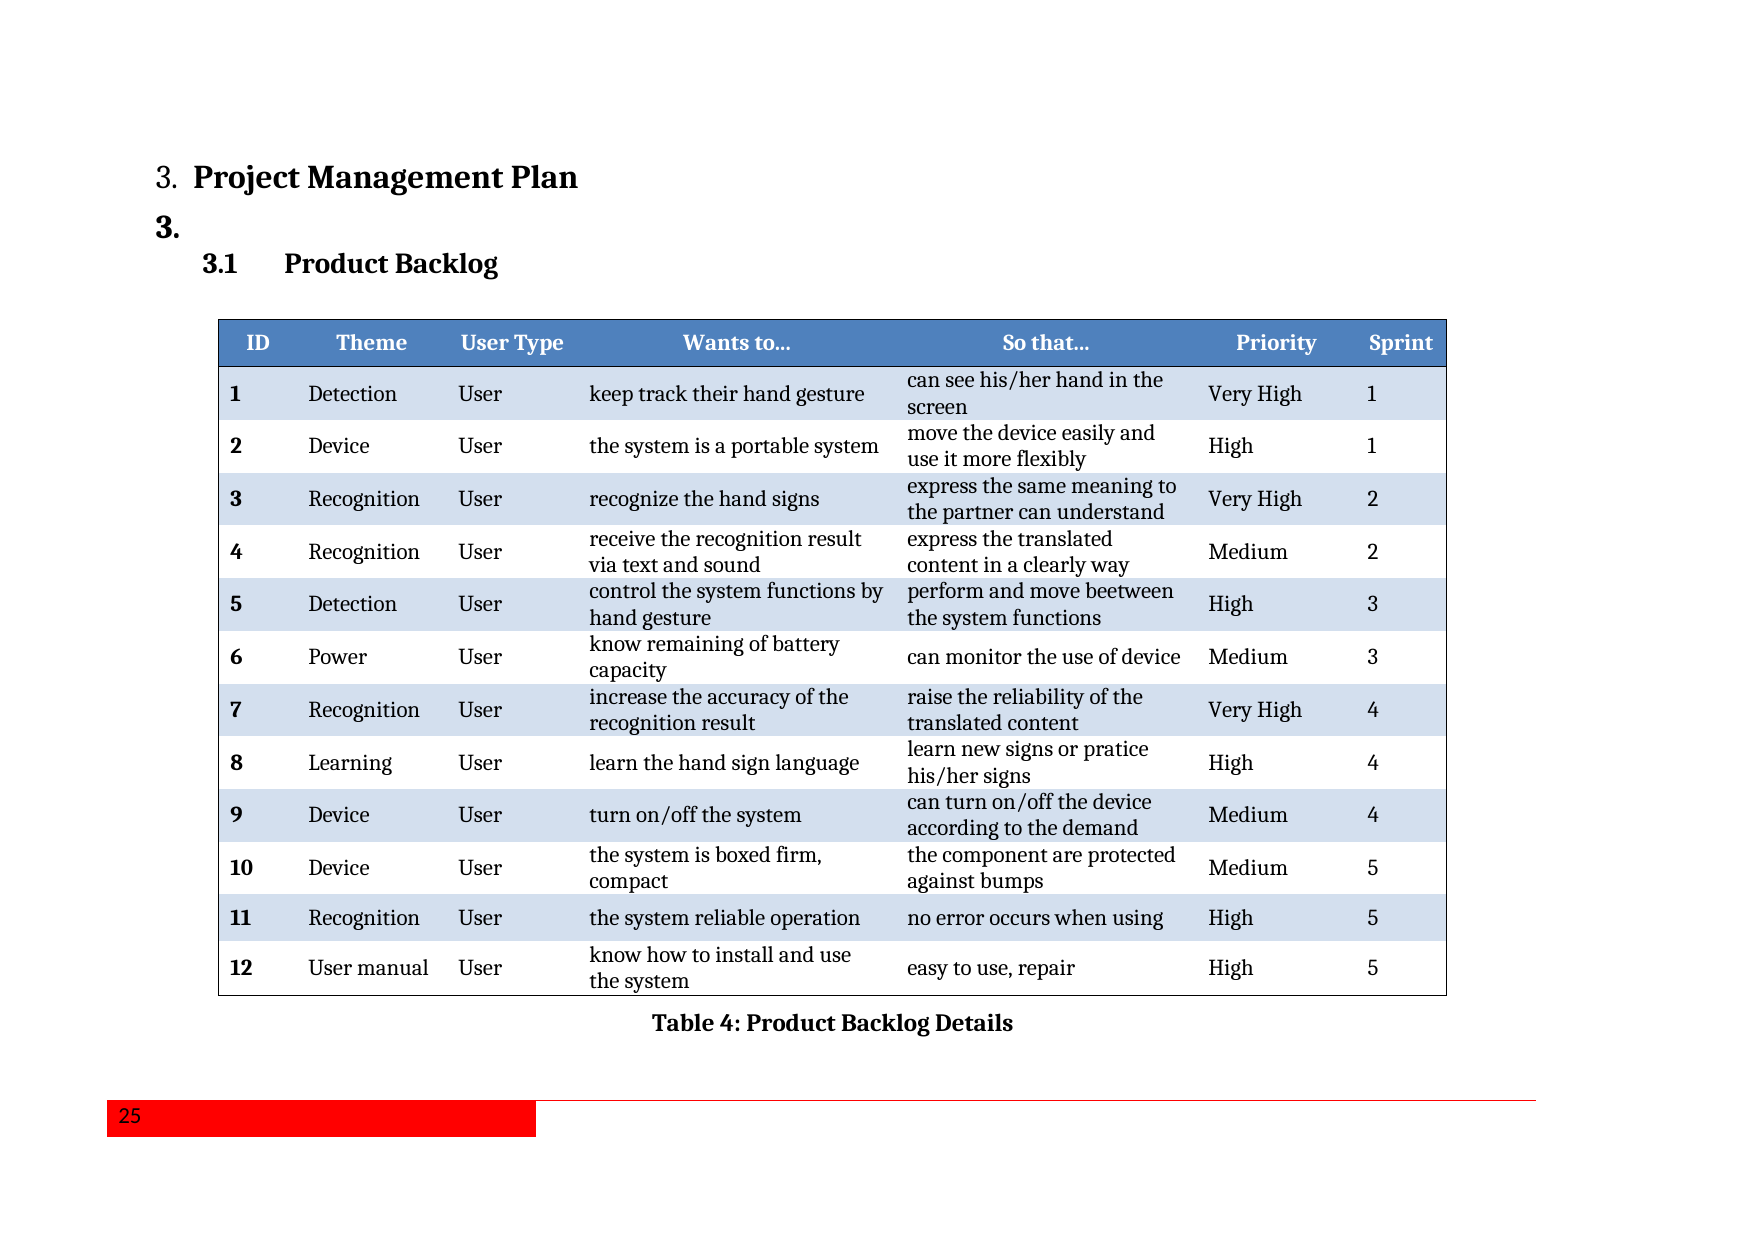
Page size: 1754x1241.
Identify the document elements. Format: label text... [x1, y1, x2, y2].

table_cell 6 [219, 631, 297, 683]
table_cell Medium [1197, 842, 1356, 894]
table_cell 9 [219, 789, 297, 842]
table_cell can monitor the use of device [896, 631, 1197, 683]
table_cell User [447, 631, 578, 683]
table_cell User [447, 842, 578, 894]
table_cell 8 [219, 736, 297, 789]
table_cell 1 [219, 367, 297, 420]
table_cell Device [297, 420, 447, 473]
subtitle Project Management Plan [156, 158, 1547, 196]
table_cell 4 [1356, 736, 1446, 789]
table_cell Recognition [297, 684, 447, 736]
table_cell 12 [219, 941, 297, 995]
table_cell can turn on/off the device according to the demand [896, 789, 1197, 842]
table_cell User [447, 894, 578, 941]
table_cell know remaining of battery capacity [578, 631, 896, 683]
table_cell Power [297, 631, 447, 683]
table_header Theme [297, 320, 447, 366]
table_cell Very High [1197, 684, 1356, 736]
table_cell the system is boxed firm, compact [578, 842, 896, 894]
table_cell recognize the hand signs [578, 473, 896, 525]
table_cell move the device easily and use it more flexibly [896, 420, 1197, 473]
table_cell can see his/her hand in the screen [896, 367, 1197, 420]
table_cell know how to install and use the system [578, 941, 896, 995]
table_cell Medium [1197, 525, 1356, 578]
table_cell Learning [297, 736, 447, 789]
table_cell User [447, 736, 578, 789]
table_cell User [447, 941, 578, 995]
table_cell 5 [1356, 941, 1446, 995]
table_cell learn the hand sign language [578, 736, 896, 789]
table_cell High [1197, 894, 1356, 941]
table_cell 3 [219, 473, 297, 525]
subtitle Product Backlog [203, 260, 488, 277]
table_cell easy to use, repair [896, 941, 1197, 995]
table_cell High [1197, 420, 1356, 473]
table_cell receive the recognition result via text and sound [578, 525, 896, 578]
table_cell 4 [1356, 789, 1446, 842]
table_header Priority [1197, 320, 1356, 366]
table_cell 2 [1356, 473, 1446, 525]
table_cell 7 [219, 684, 297, 736]
table_cell 3 [1356, 631, 1446, 683]
table_cell turn on/off the system [578, 789, 896, 842]
table_cell Device [297, 842, 447, 894]
table_cell User [447, 789, 578, 842]
table_cell 4 [1356, 684, 1446, 736]
table_cell 5 [1356, 842, 1446, 894]
subtitle Product Backlog [489, 260, 1547, 277]
table_header Wants to... [578, 320, 896, 366]
table_cell User [447, 473, 578, 525]
table_cell 2 [219, 420, 297, 473]
table_cell Recognition [297, 894, 447, 941]
table_cell Detection [297, 578, 447, 631]
table_cell Recognition [297, 473, 447, 525]
table_cell User [447, 367, 578, 420]
table_cell the component are protected against bumps [896, 842, 1197, 894]
table_cell keep track their hand gesture [578, 367, 896, 420]
table_cell control the system functions by hand gesture [578, 578, 896, 631]
table_cell 4 [219, 525, 297, 578]
table_cell learn new signs or pratice his/her signs [896, 736, 1197, 789]
table_header So that... [896, 320, 1197, 366]
table_cell Recognition [297, 525, 447, 578]
table_cell High [1197, 941, 1356, 995]
table_cell Medium [1197, 789, 1356, 842]
table_header ID [219, 320, 297, 366]
table_cell 1 [1356, 367, 1446, 420]
table_cell Very High [1197, 367, 1356, 420]
table_cell express the translated content in a clearly way [896, 525, 1197, 578]
table_cell User [447, 684, 578, 736]
table_cell User [447, 420, 578, 473]
table_cell increase the accuracy of the recognition result [578, 684, 896, 736]
table_cell 5 [219, 578, 297, 631]
table_cell 3 [1356, 578, 1446, 631]
table_cell Detection [297, 367, 447, 420]
table_cell Device [297, 789, 447, 842]
table_cell 10 [219, 842, 297, 894]
table_cell the system is a portable system [578, 420, 896, 473]
table_cell 11 [219, 894, 297, 941]
table_cell perform and move beetween the system functions [896, 578, 1197, 631]
table_cell no error occurs when using [896, 894, 1197, 941]
list Table 4: Product Backlog Details [118, 1009, 1547, 1038]
table_cell User manual [297, 941, 447, 995]
table_cell the system reliable operation [578, 894, 896, 941]
table_cell Medium [1197, 631, 1356, 683]
table_cell Very High [1197, 473, 1356, 525]
table_cell 1 [1356, 420, 1446, 473]
table_cell User [447, 525, 578, 578]
table_header User Type [447, 320, 578, 366]
table_cell express the same meaning to the partner can understand [896, 473, 1197, 525]
table_cell raise the reliability of the translated content [896, 684, 1197, 736]
table_cell High [1197, 578, 1356, 631]
table_cell 5 [1356, 894, 1446, 941]
table_cell High [1197, 736, 1356, 789]
table_header Sprint [1356, 320, 1446, 366]
table_cell 2 [1356, 525, 1446, 578]
table_cell User [447, 578, 578, 631]
